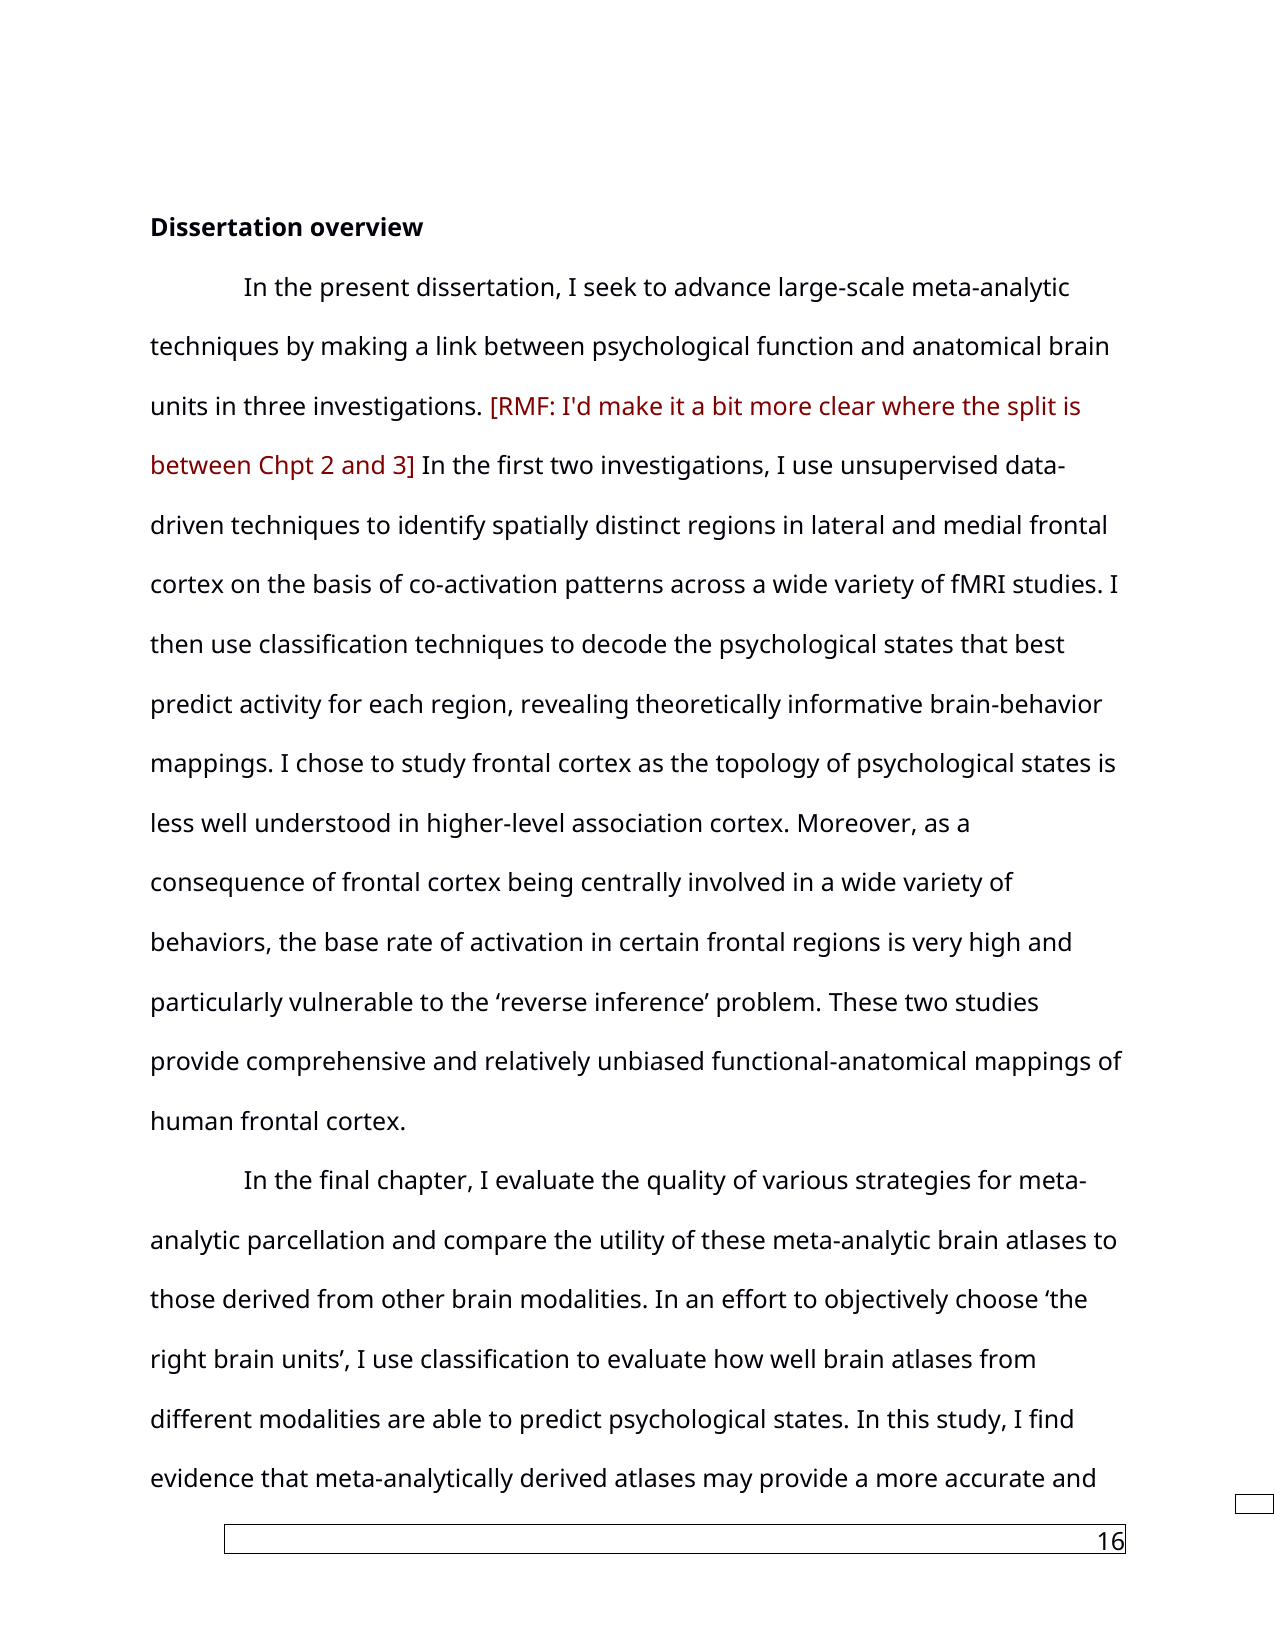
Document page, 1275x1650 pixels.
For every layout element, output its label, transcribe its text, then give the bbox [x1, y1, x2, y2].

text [150, 1163, 1125, 1495]
text Dissertation overview [150, 209, 1125, 244]
text In the present dissertation, I seek to advance large-scale meta-analytic techniques by making a link between psychological function and anatomical brain units in three investigations. [RMF: I'd make it a bit more clear where the split is between Chpt 2 and 3] In the first two investigations, I use unsupervised data-driven techniques to identify spatially distinct regions in lateral and medial frontal cortex on the basis of co-activation patterns across a wide variety of fMRI studies. I then use classification techniques to decode the psychological states that best predict activity for each region, revealing theoretically informative brain-behavior mappings. I chose to study frontal cortex as the topology of psychological states is less well understood in higher-level association cortex. Moreover, as a consequence of frontal cortex being centrally involved in a wide variety of behaviors, the base rate of activation in certain frontal regions is very high and particularly vulnerable to the ‘reverse inference’ problem. These two studies provide comprehensive and relatively unbiased functional-anatomical mappings of human frontal cortex. [150, 269, 1125, 1137]
